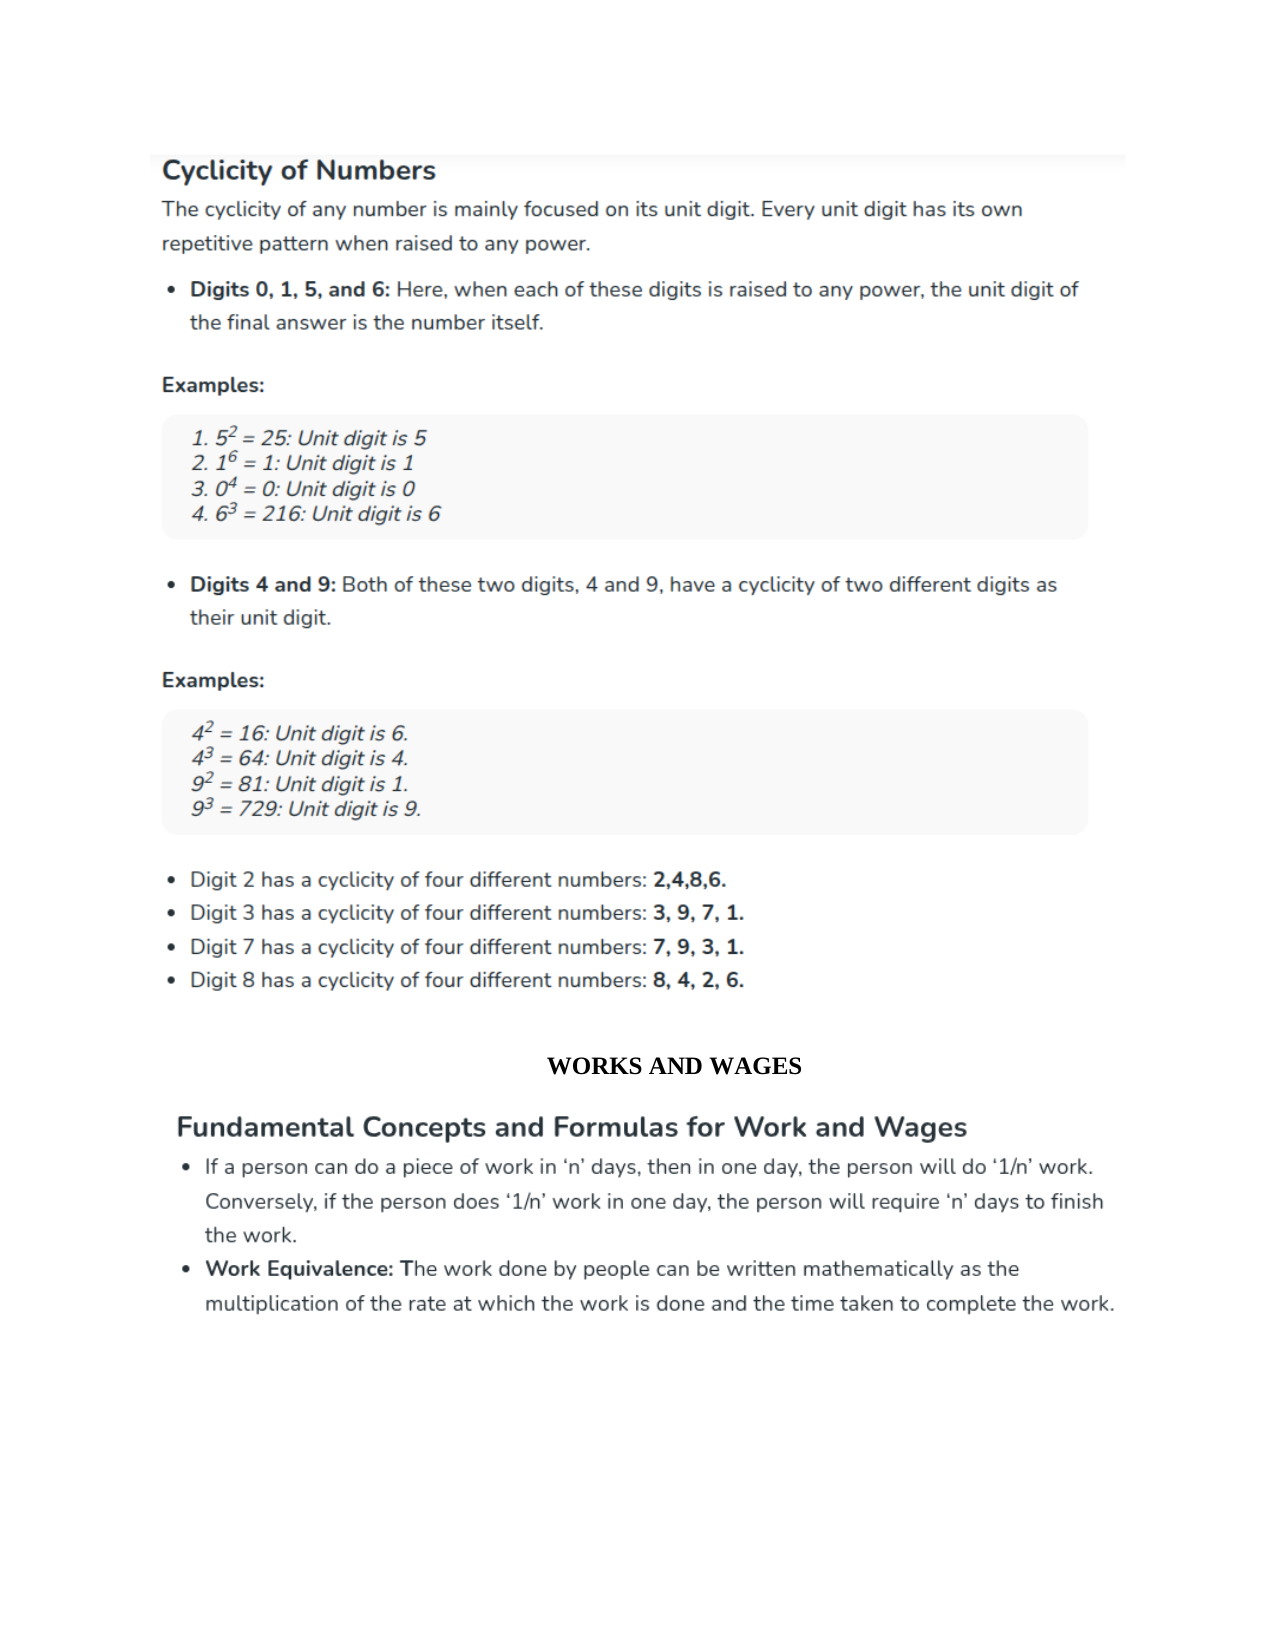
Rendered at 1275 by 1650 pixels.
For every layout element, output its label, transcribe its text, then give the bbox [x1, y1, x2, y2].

picture [150, 1108, 1125, 1336]
text WORKS AND WAGES [150, 1051, 1125, 1080]
picture [150, 150, 1125, 1025]
